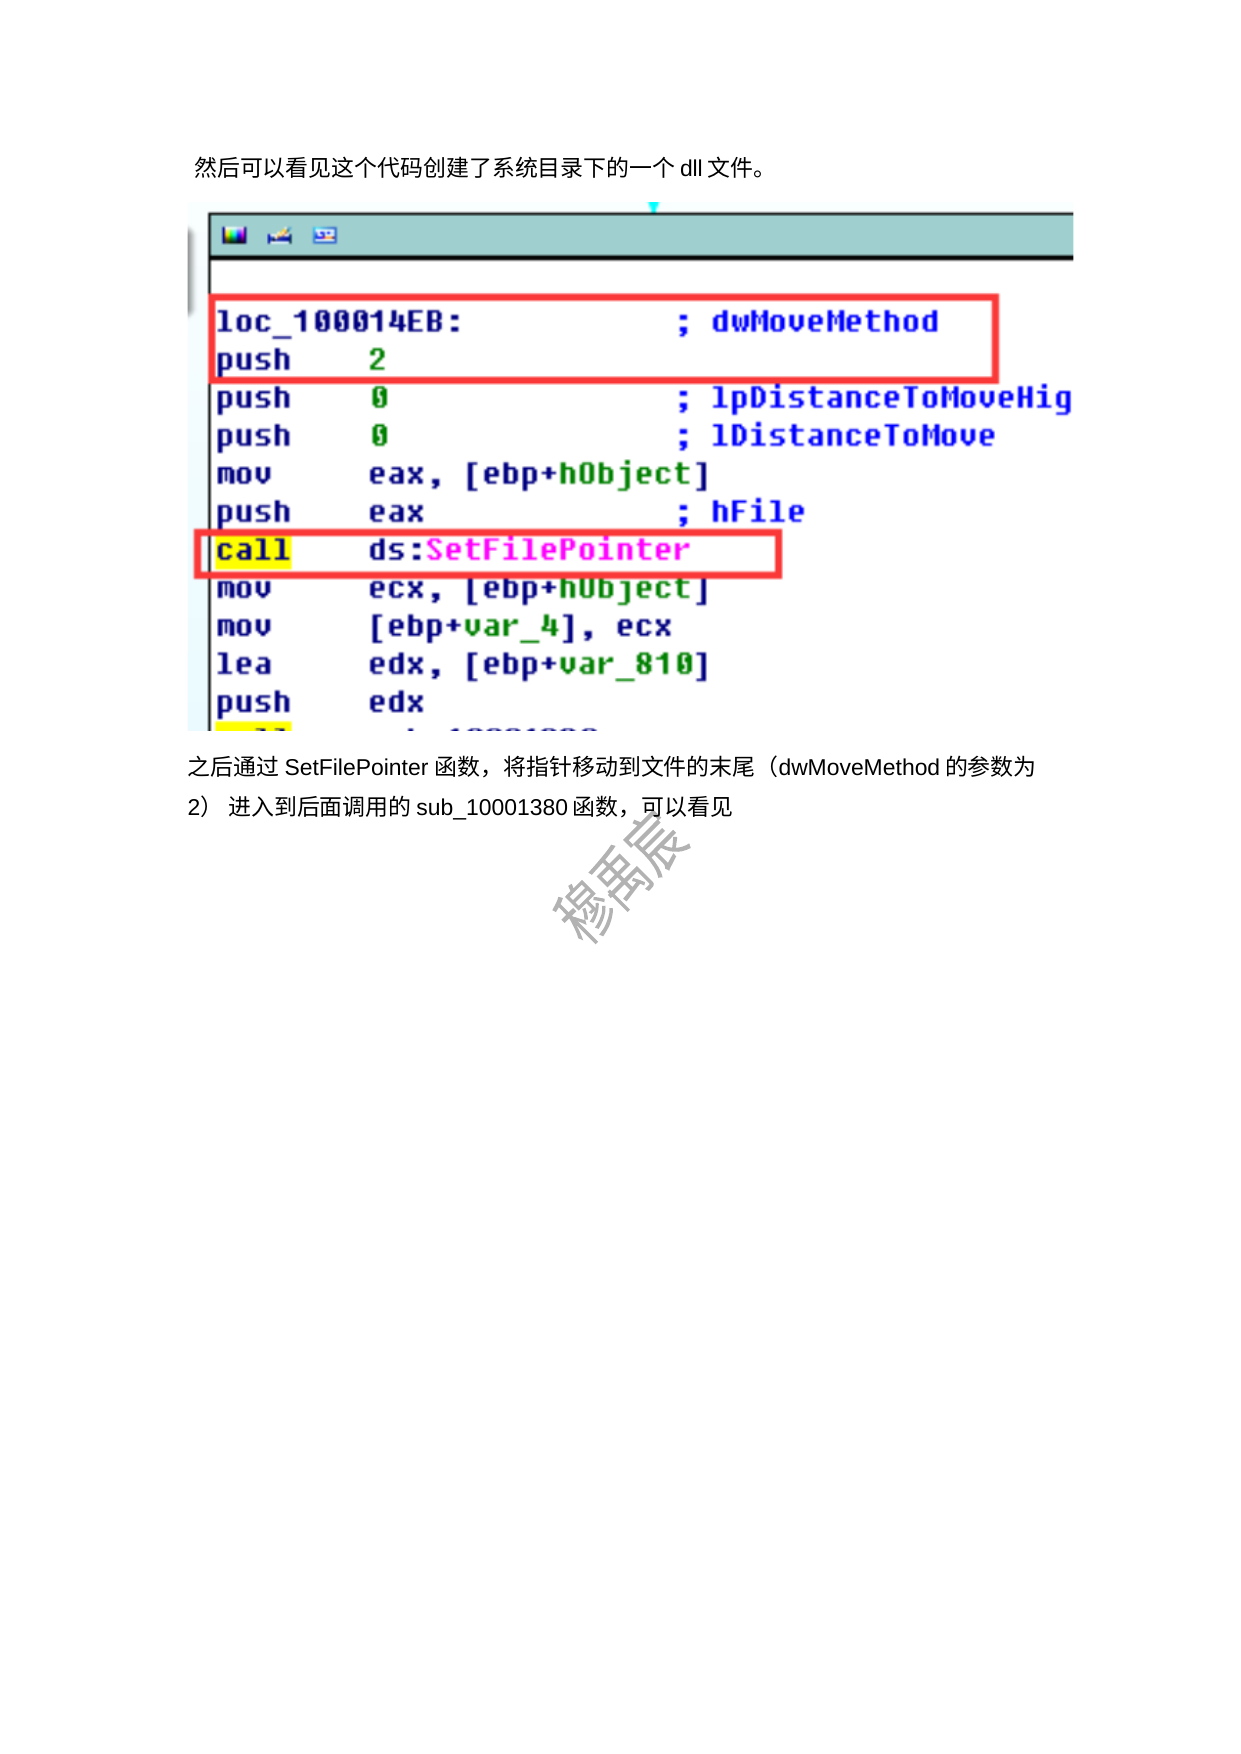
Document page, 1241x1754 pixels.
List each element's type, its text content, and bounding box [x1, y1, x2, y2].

picture [187, 202, 1074, 731]
text 之后通过 SetFilePointer 函数，将指针移动到文件的末尾（dwMoveMethod的参数为2） 进入到后面调用的sub_10001380函数，可以看见 [187, 749, 1053, 822]
text 然后可以看见这个代码创建了系统目录下的一个dll文件。 [187, 150, 1053, 183]
